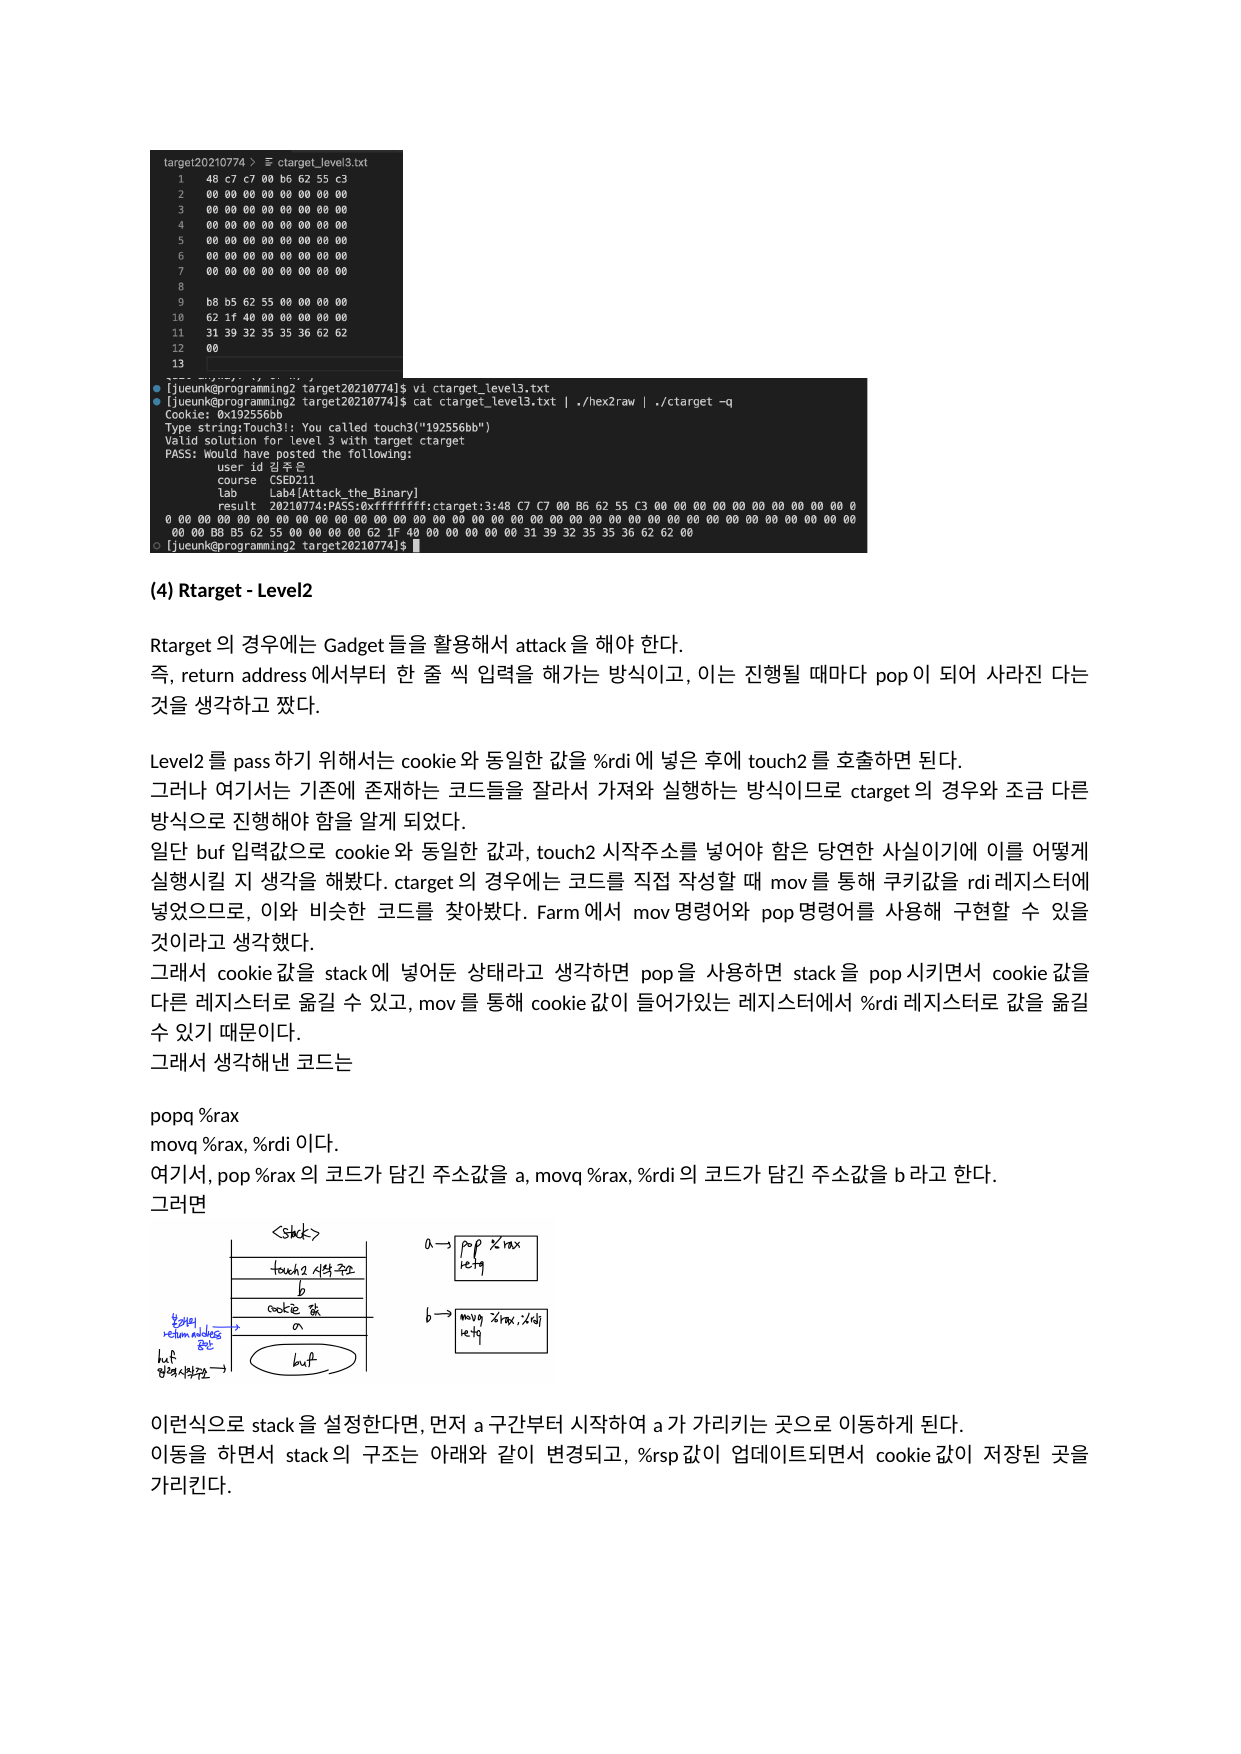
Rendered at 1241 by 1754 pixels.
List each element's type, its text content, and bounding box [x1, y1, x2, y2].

text Rtarget의 경우에는 Gadget들을 활용해서 attack을 해야 한다. [150, 628, 1090, 659]
text 그래서 생각해낸 코드는 [150, 1047, 1090, 1077]
text 여기서, pop %rax의 코드가 담긴 주소값을 a, movq %rax, %rdi의 코드가 담긴 주소값을 b라고 한다. [150, 1158, 1090, 1188]
text movq %rax, %rdi 이다. [150, 1128, 1090, 1158]
text 그러면 [150, 1188, 1090, 1218]
text 즉, return address에서부터 한 줄 씩 입력을 해가는 방식이고, 이는 진행될 때마다 pop이 되어 사라진 다는 것을 생각하고 짰다. [150, 659, 1090, 719]
text 그래서 cookie값을 stack에 넣어둔 상태라고 생각하면 pop을 사용하면 stack을 pop시키면서 cookie값을 다른 레지스터로 옮길 수 있고, mov를 통해 cookie값이 들어가있는 레지스터에서 %rdi 레지스터로 값을 옮길 수 있기 때문이다. [150, 956, 1090, 1047]
picture [150, 150, 868, 553]
picture [150, 1218, 556, 1383]
text 이동을 하면서 stack의 구조는 아래와 같이 변경되고, %rsp값이 업데이트되면서 cookie값이 저장된 곳을 가리킨다. [150, 1439, 1090, 1499]
text (4) Rtarget - Level2 [150, 578, 1090, 603]
text 그러나 여기서는 기존에 존재하는 코드들을 잘라서 가져와 실행하는 방식이므로 ctarget의 경우와 조금 다른 방식으로 진행해야 함을 알게 되었다. [150, 775, 1090, 835]
text 이런식으로 stack을 설정한다면, 먼저 a구간부터 시작하여 a가 가리키는 곳으로 이동하게 된다. [150, 1408, 1090, 1439]
text popq %rax [150, 1102, 1090, 1128]
text Level2를 pass하기 위해서는 cookie와 동일한 값을 %rdi에 넣은 후에 touch2를 호출하면 된다. [150, 744, 1090, 775]
text 일단 buf 입력값으로 cookie와 동일한 값과, touch2 시작주소를 넣어야 함은 당연한 사실이기에 이를 어떻게 실행시킬 지 생각을 해봤다. ctarget의 경우에는 코드를 직접 작성할 때 mov를 통해 쿠키값을 rdi레지스터에 넣었으므로, 이와 비슷한 코드를 찾아봤다. Farm에서 mov명령어와 pop명령어를 사용해 구현할 수 있을 것이라고 생각했다. [150, 835, 1090, 956]
